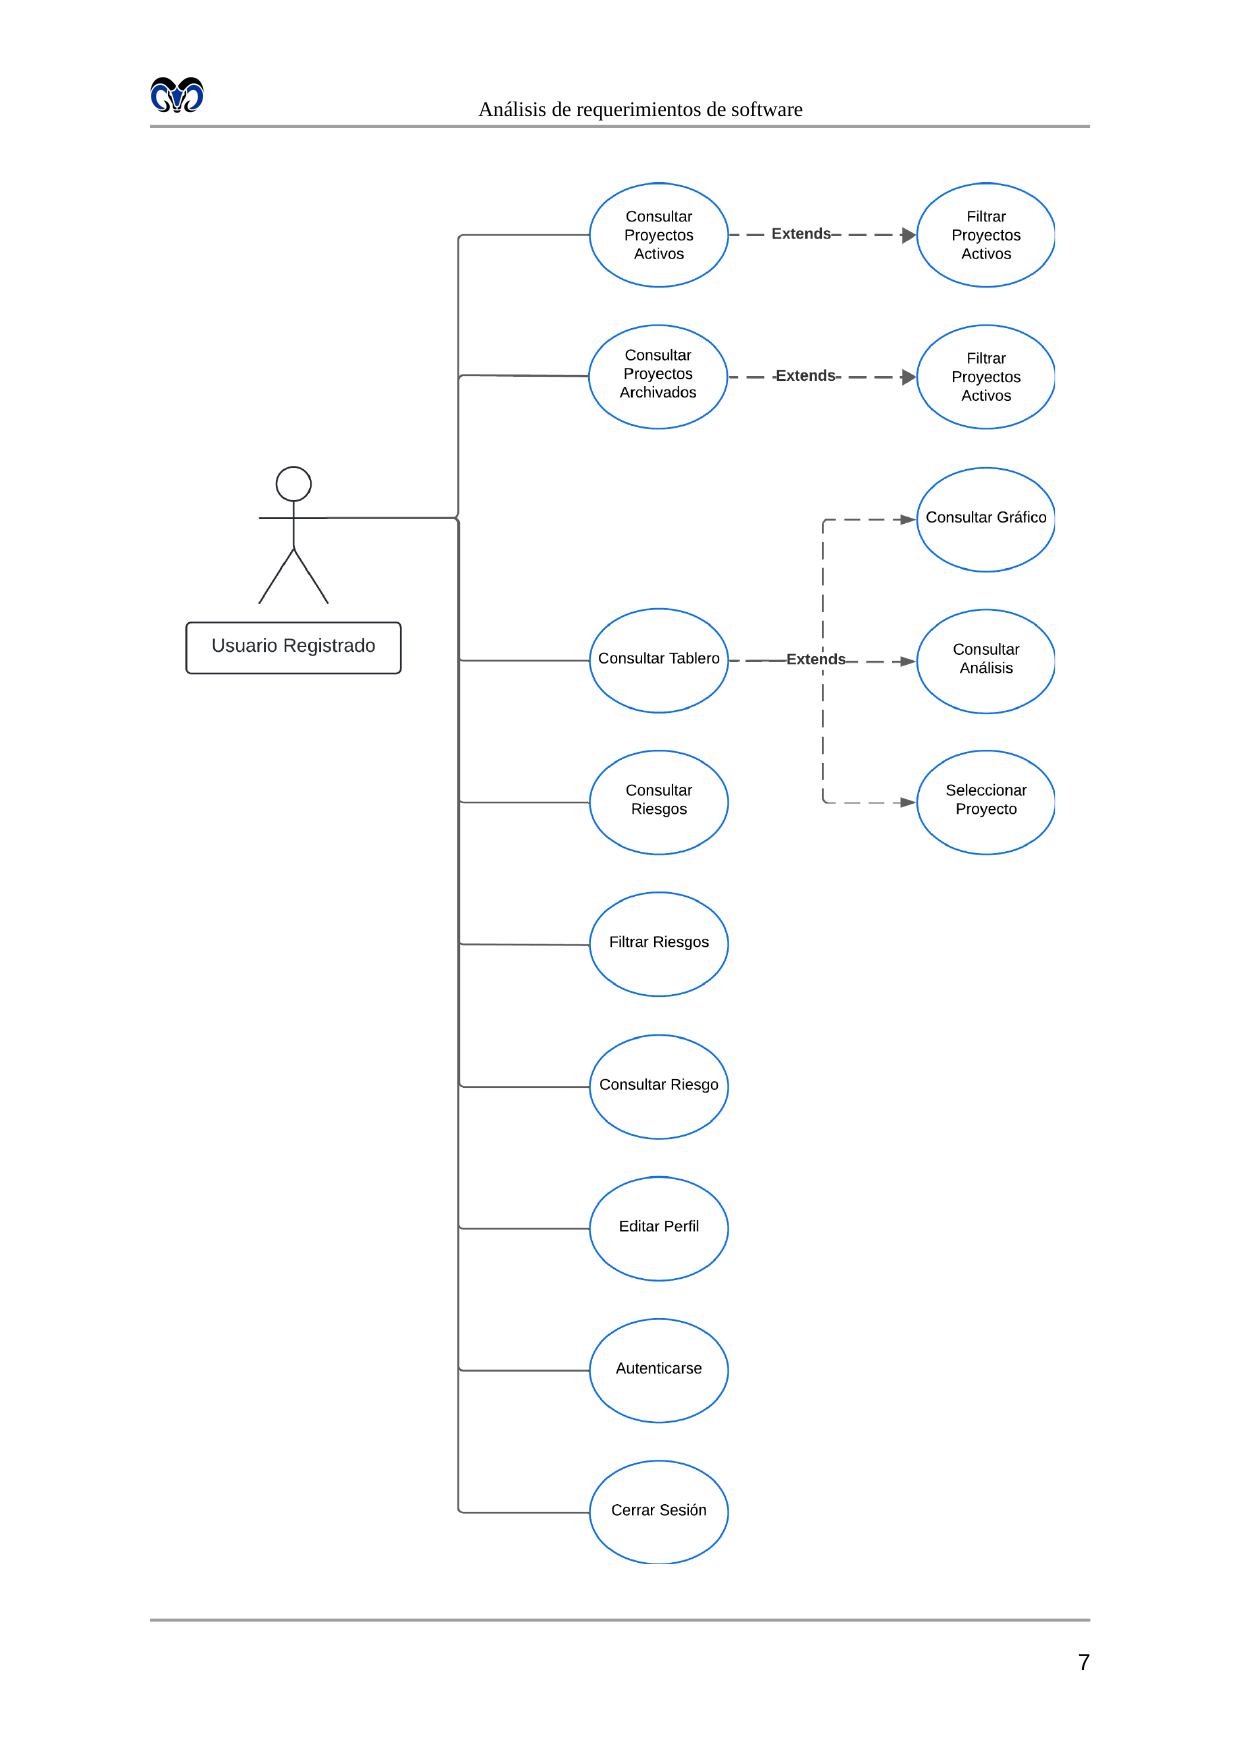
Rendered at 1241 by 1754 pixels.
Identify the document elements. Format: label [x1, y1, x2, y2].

picture [185, 182, 1055, 1564]
picture [150, 75, 210, 117]
